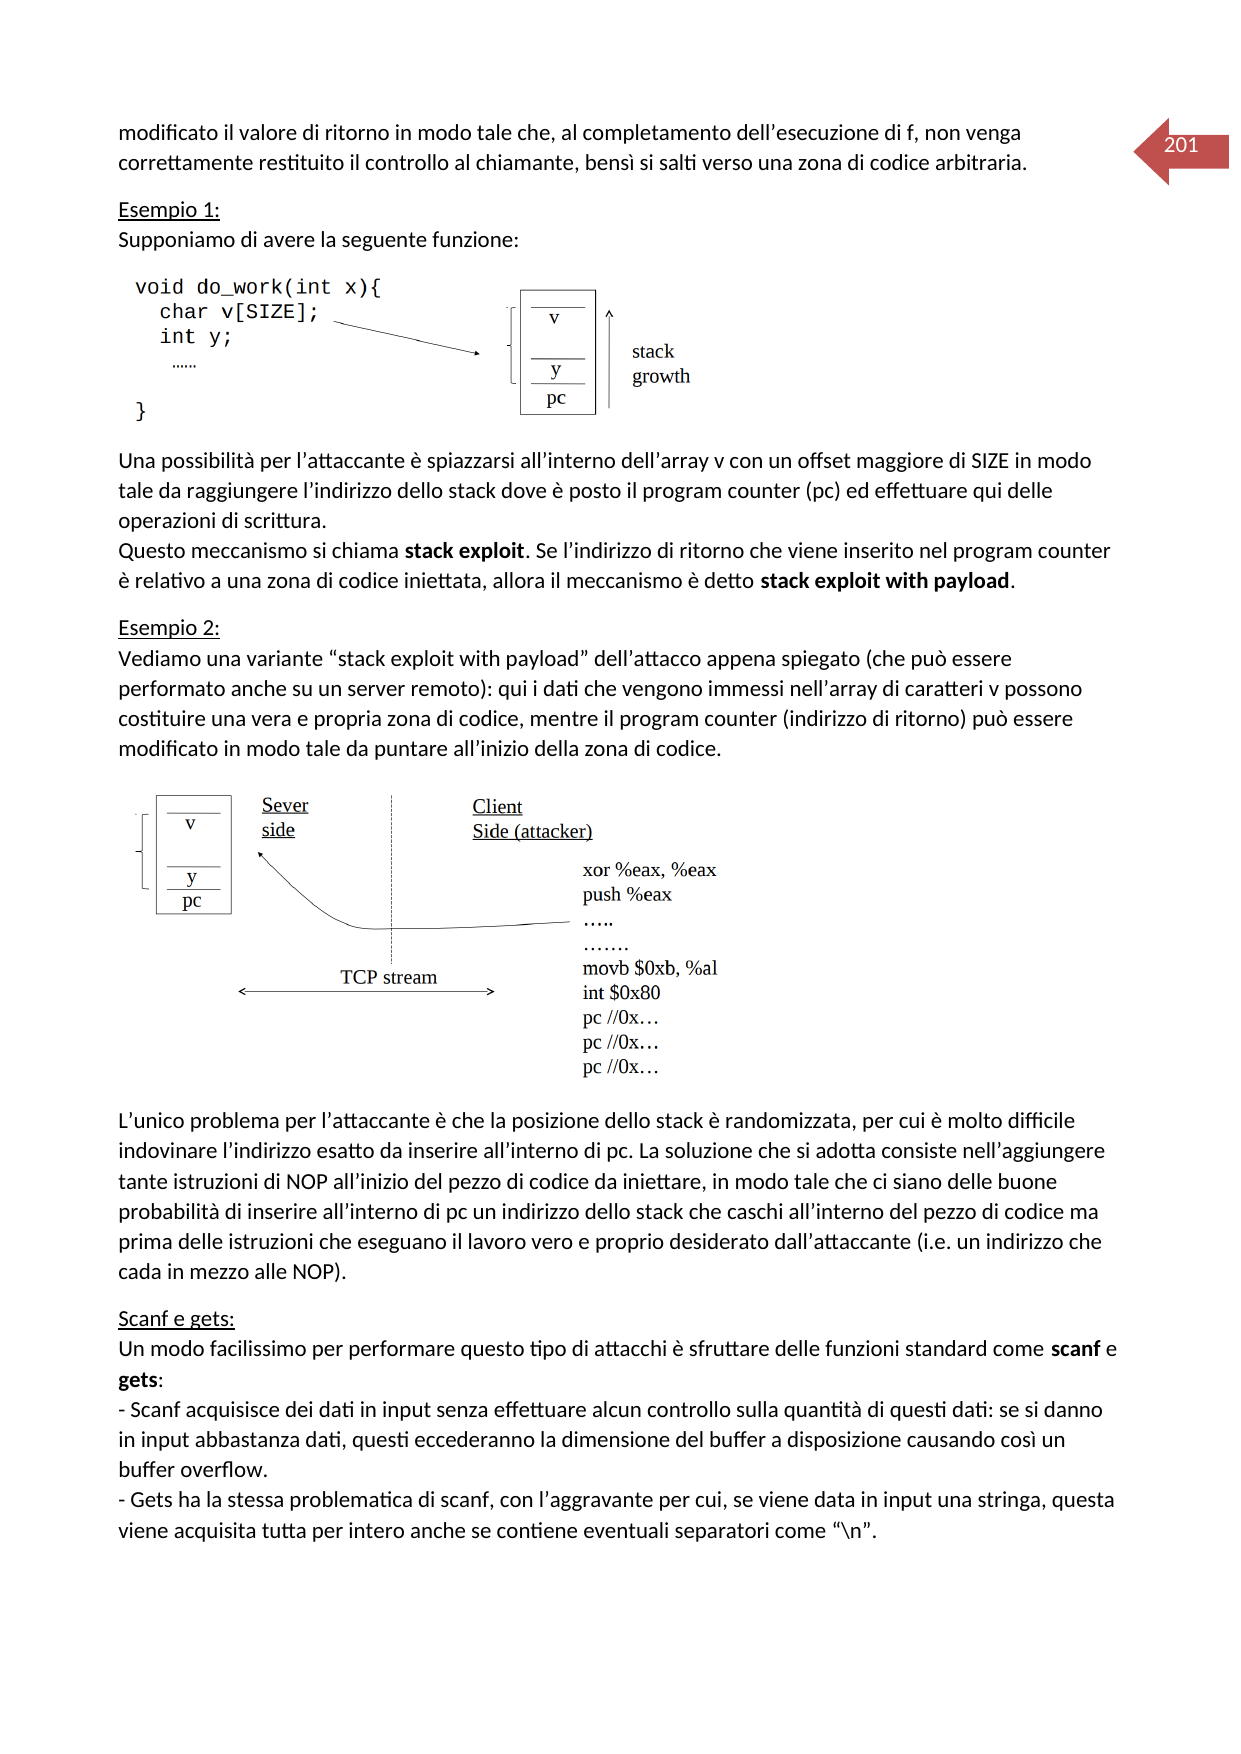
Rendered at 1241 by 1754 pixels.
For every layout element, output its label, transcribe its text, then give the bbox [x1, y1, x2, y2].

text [118, 118, 1122, 176]
text L’unico problema per l’attaccante è che la posizione dello stack è randomizzata, per cui è molto difficile indovinare l’indirizzo esatto da inserire all’interno di pc. La soluzione che si adotta consiste nell’aggiungere tante istruzioni di NOP all’inizio del pezzo di codice da iniettare, in modo tale che ci siano delle buone probabilità di inserire all’interno di pc un indirizzo dello stack che caschi all’interno del pezzo di codice ma prima delle istruzioni che eseguano il lavoro vero e proprio desiderato dall’attaccante (i.e. un indirizzo che cada in mezzo alle NOP). [118, 1106, 1122, 1285]
text Esempio 2: Vediamo una variante “stack exploit with payload” dell’attacco appena spiegato (che può essere performato anche su un server remoto): qui i dati che vengono immessi nell’array di caratteri v possono costituire una vera e propria zona di codice, mentre il program counter (indirizzo di ritorno) può essere modificato in modo tale da puntare all’inizio della zona di codice. [118, 613, 1122, 762]
text Esempio 1: Supponiamo di avere la seguente funzione: [118, 195, 1122, 253]
picture [118, 781, 733, 1088]
text Scanf e gets: Un modo facilissimo per performare questo tipo di attacchi è sfruttare delle funzioni standard come scanf e gets: - Scanf acquisisce dei dati in input senza effettuare alcun controllo sulla quantità di questi dati: se si danno in input abbastanza dati, questi eccederanno la dimensione del buffer a disposizione causando così un buffer overflow. - Gets ha la stessa problematica di scanf, con l’aggravante per cui, se viene data in input una stringa, questa viene acquisita tutta per intero anche se contiene eventuali separatori come “\n”. [118, 1304, 1122, 1544]
picture [118, 272, 701, 427]
text Una possibilità per l’attaccante è spiazzarsi all’interno dell’array v con un offset maggiore di SIZE in modo tale da raggiungere l’indirizzo dello stack dove è posto il program counter (pc) ed effettuare qui delle operazioni di scrittura. Questo meccanismo si chiama stack exploit. Se l’indirizzo di ritorno che viene inserito nel program counter è relativo a una zona di codice iniettata, allora il meccanismo è detto stack exploit with payload. [118, 446, 1122, 595]
